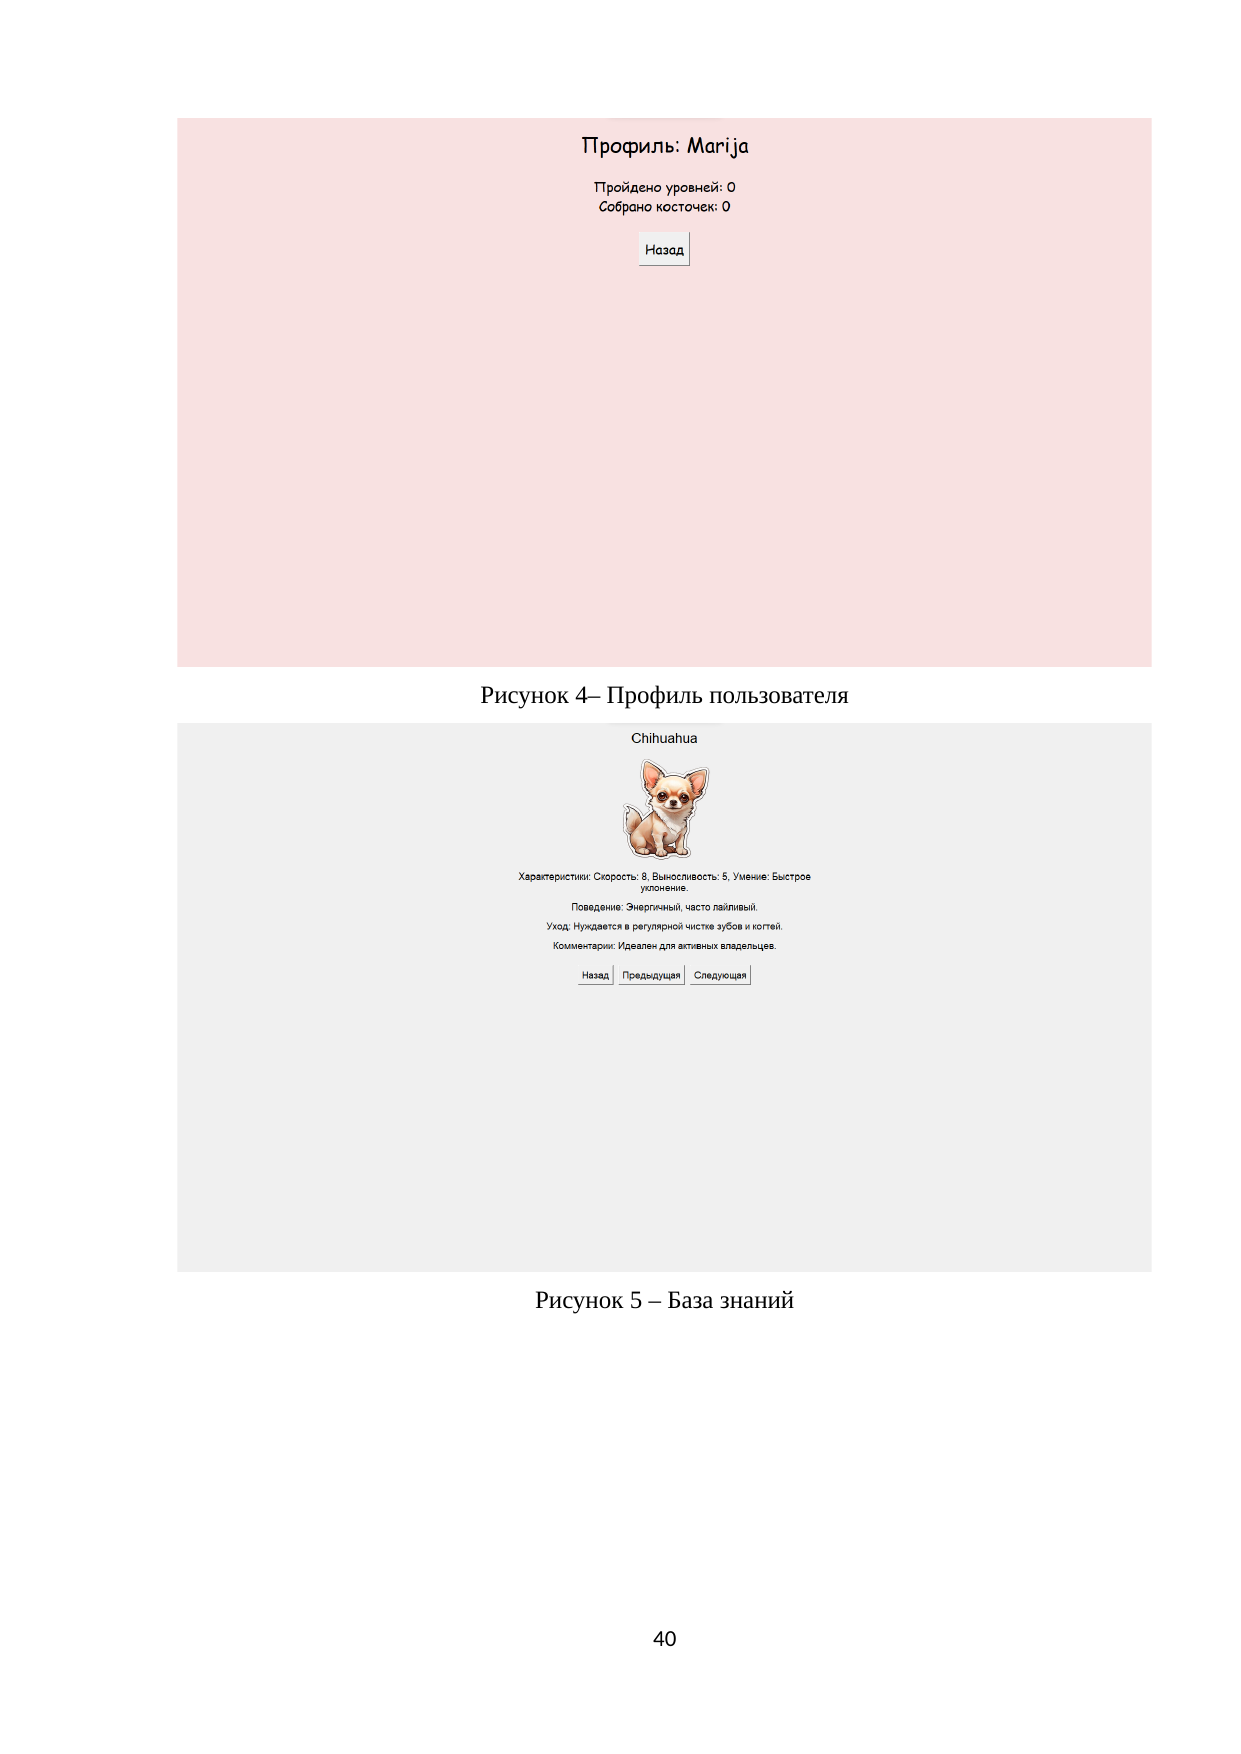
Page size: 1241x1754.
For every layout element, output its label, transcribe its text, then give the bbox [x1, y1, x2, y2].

picture [177, 723, 1152, 1272]
text Рисунок 5 – База знаний [177, 1285, 1152, 1314]
picture [177, 118, 1152, 667]
text Рисунок 4– Профиль пользователя [177, 680, 1152, 709]
